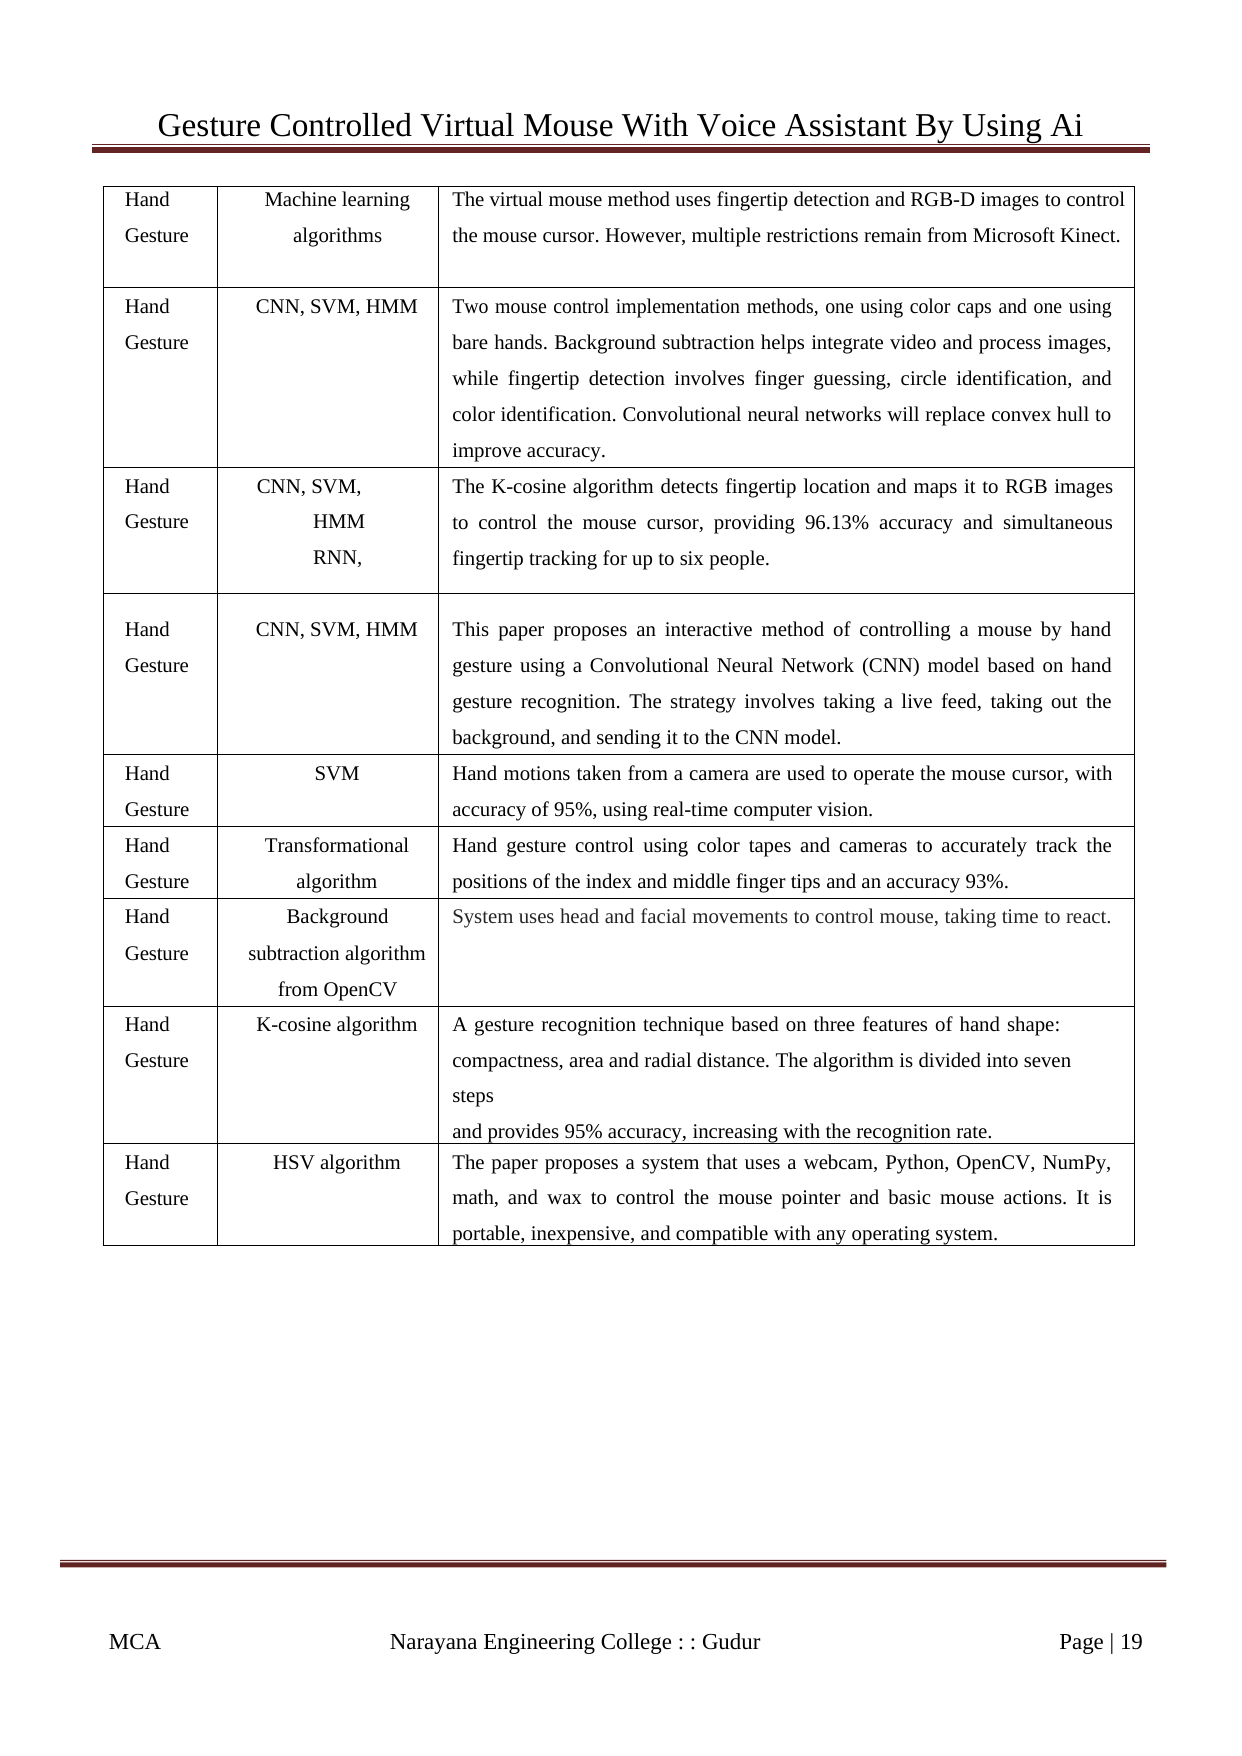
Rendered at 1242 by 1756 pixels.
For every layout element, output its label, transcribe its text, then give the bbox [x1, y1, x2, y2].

table_cell Transformational algorithm [218, 827, 438, 898]
table_cell SVM [218, 755, 438, 826]
table_cell A gesture recognition technique based on three features of hand shape: compactness, area and radial distance. The algorithm is divided into seven steps and provides 95% accuracy, increasing with the recognition rate. [439, 1007, 1134, 1143]
table_cell Hand Gesture [104, 594, 217, 754]
table_header The virtual mouse method uses fingertip detection and RGB-D images to control the mouse cursor. However, multiple restrictions remain from Microsoft Kinect. [439, 187, 1134, 287]
table_cell The K-cosine algorithm detects fingertip location and maps it to RGB images to control the mouse cursor, providing 96.13% accuracy and simultaneous fingertip tracking for up to six people. [439, 468, 1134, 593]
table_cell Hand gesture control using color tapes and cameras to accurately track the positions of the index and middle finger tips and an accuracy 93%. [439, 827, 1134, 898]
table_cell The paper proposes a system that uses a webcam, Python, OpenCV, NumPy, math, and wax to control the mouse pointer and basic mouse actions. It is portable, inexpensive, and compatible with any operating system. [439, 1144, 1134, 1245]
table_cell Hand Gesture [104, 1007, 217, 1143]
table_cell Hand Gesture [104, 899, 217, 1006]
table_cell Hand Gesture [104, 755, 217, 826]
table_cell Hand Gesture [104, 1144, 217, 1245]
table_cell HSV algorithm [218, 1144, 438, 1245]
table_cell This paper proposes an interactive method of controlling a mouse by hand gesture using a Convolutional Neural Network (CNN) model based on hand gesture recognition. The strategy involves taking a live feed, taking out the background, and sending it to the CNN model. [439, 594, 1134, 754]
table_cell K-cosine algorithm [218, 1007, 438, 1143]
table_header Hand Gesture [104, 187, 217, 287]
table_cell Two mouse control implementation methods, one using color caps and one using bare hands. Background subtraction helps integrate video and process images, while fingertip detection involves finger guessing, circle identification, and color identification. Convolutional neural networks will replace convex hull to improve accuracy. [439, 288, 1134, 467]
table_header Machine learning algorithms [218, 187, 438, 287]
table_cell Hand motions taken from a camera are used to operate the mouse cursor, with accuracy of 95%, using real-time computer vision. [439, 755, 1134, 826]
table_cell CNN, SVM, HMM [218, 288, 438, 467]
table_cell Hand Gesture [104, 468, 217, 593]
table_cell Background subtraction algorithm from OpenCV [218, 899, 438, 1006]
table_cell Hand Gesture [104, 827, 217, 898]
table_cell CNN, SVM, HMM [218, 594, 438, 754]
table_cell Hand Gesture [104, 288, 217, 467]
table_cell System uses head and facial movements to control mouse, taking time to react. [439, 899, 1134, 1006]
table_cell CNN, SVM, HMM RNN, [218, 468, 438, 593]
